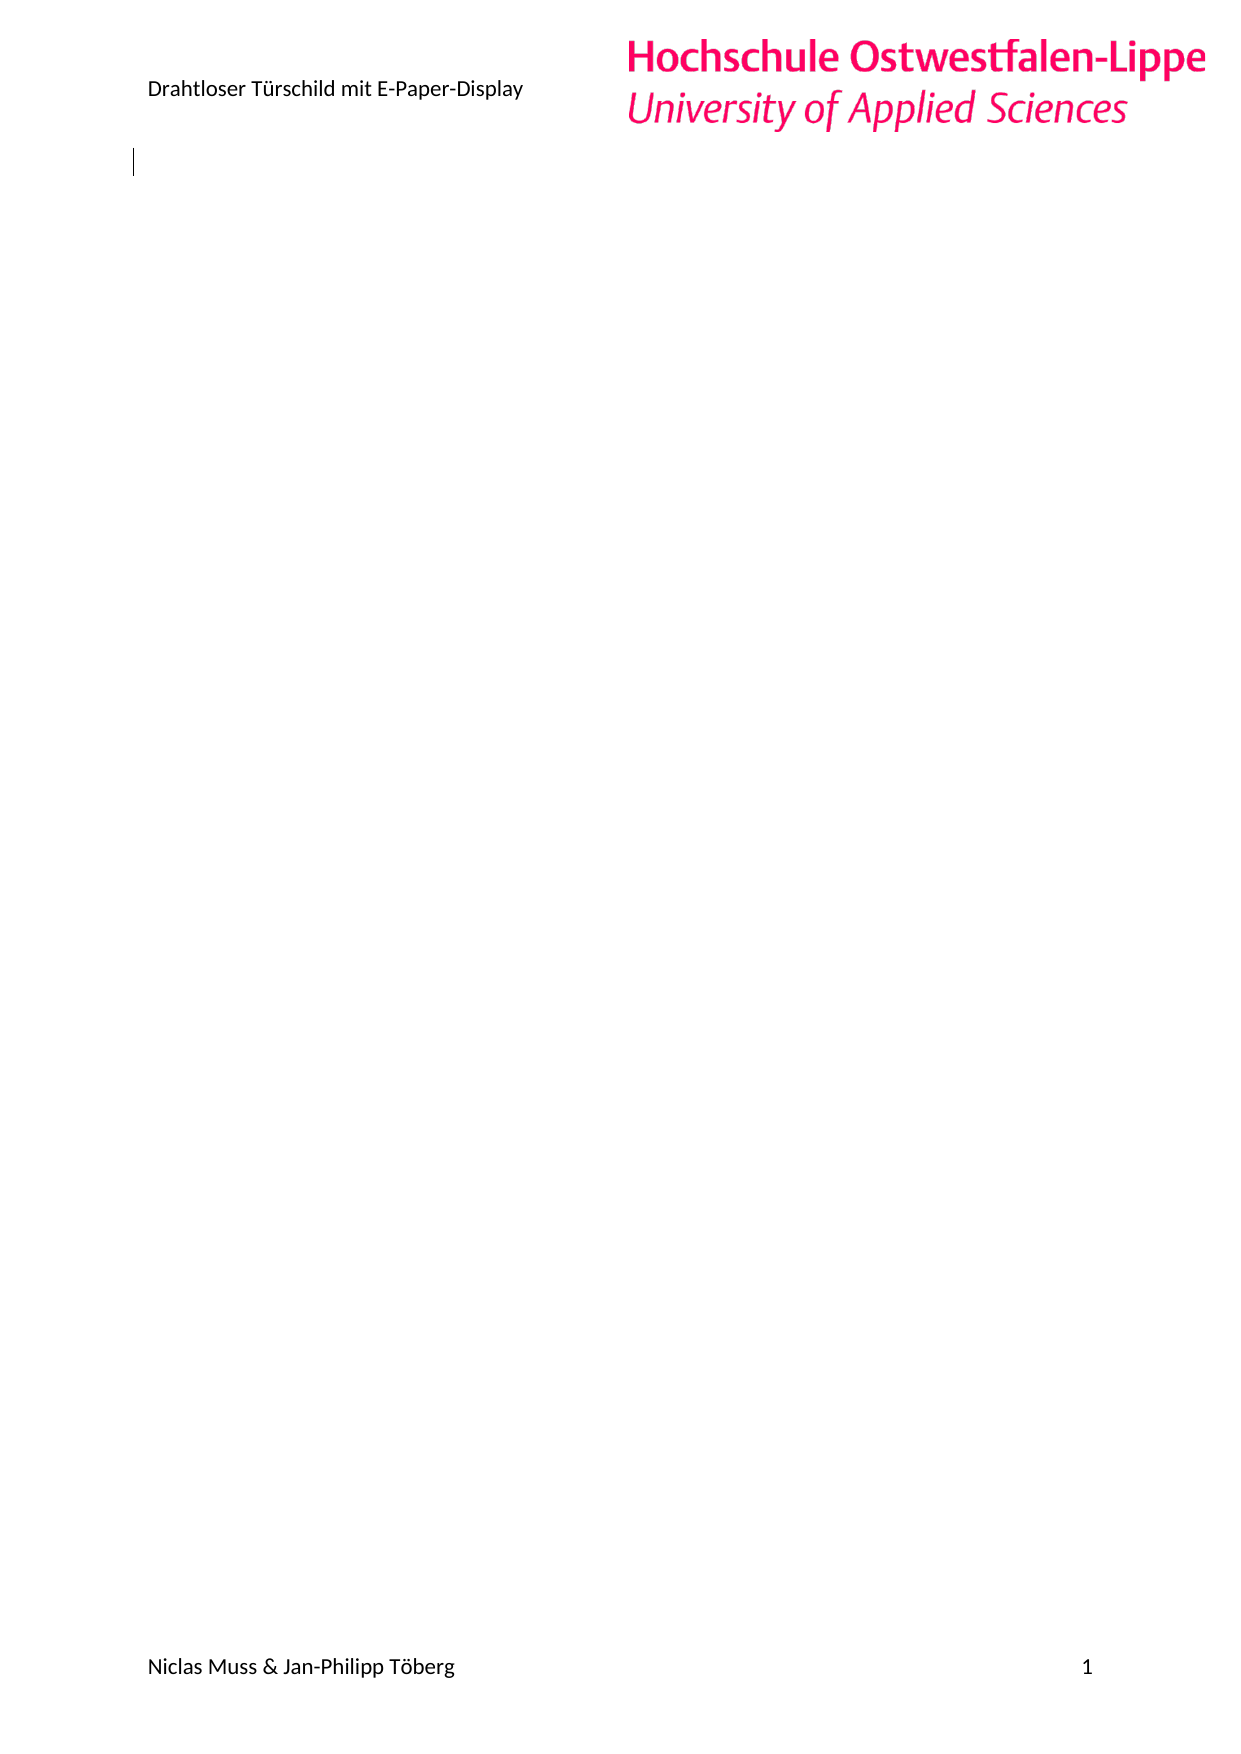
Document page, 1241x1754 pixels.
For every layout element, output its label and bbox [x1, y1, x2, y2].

picture [629, 39, 1205, 132]
